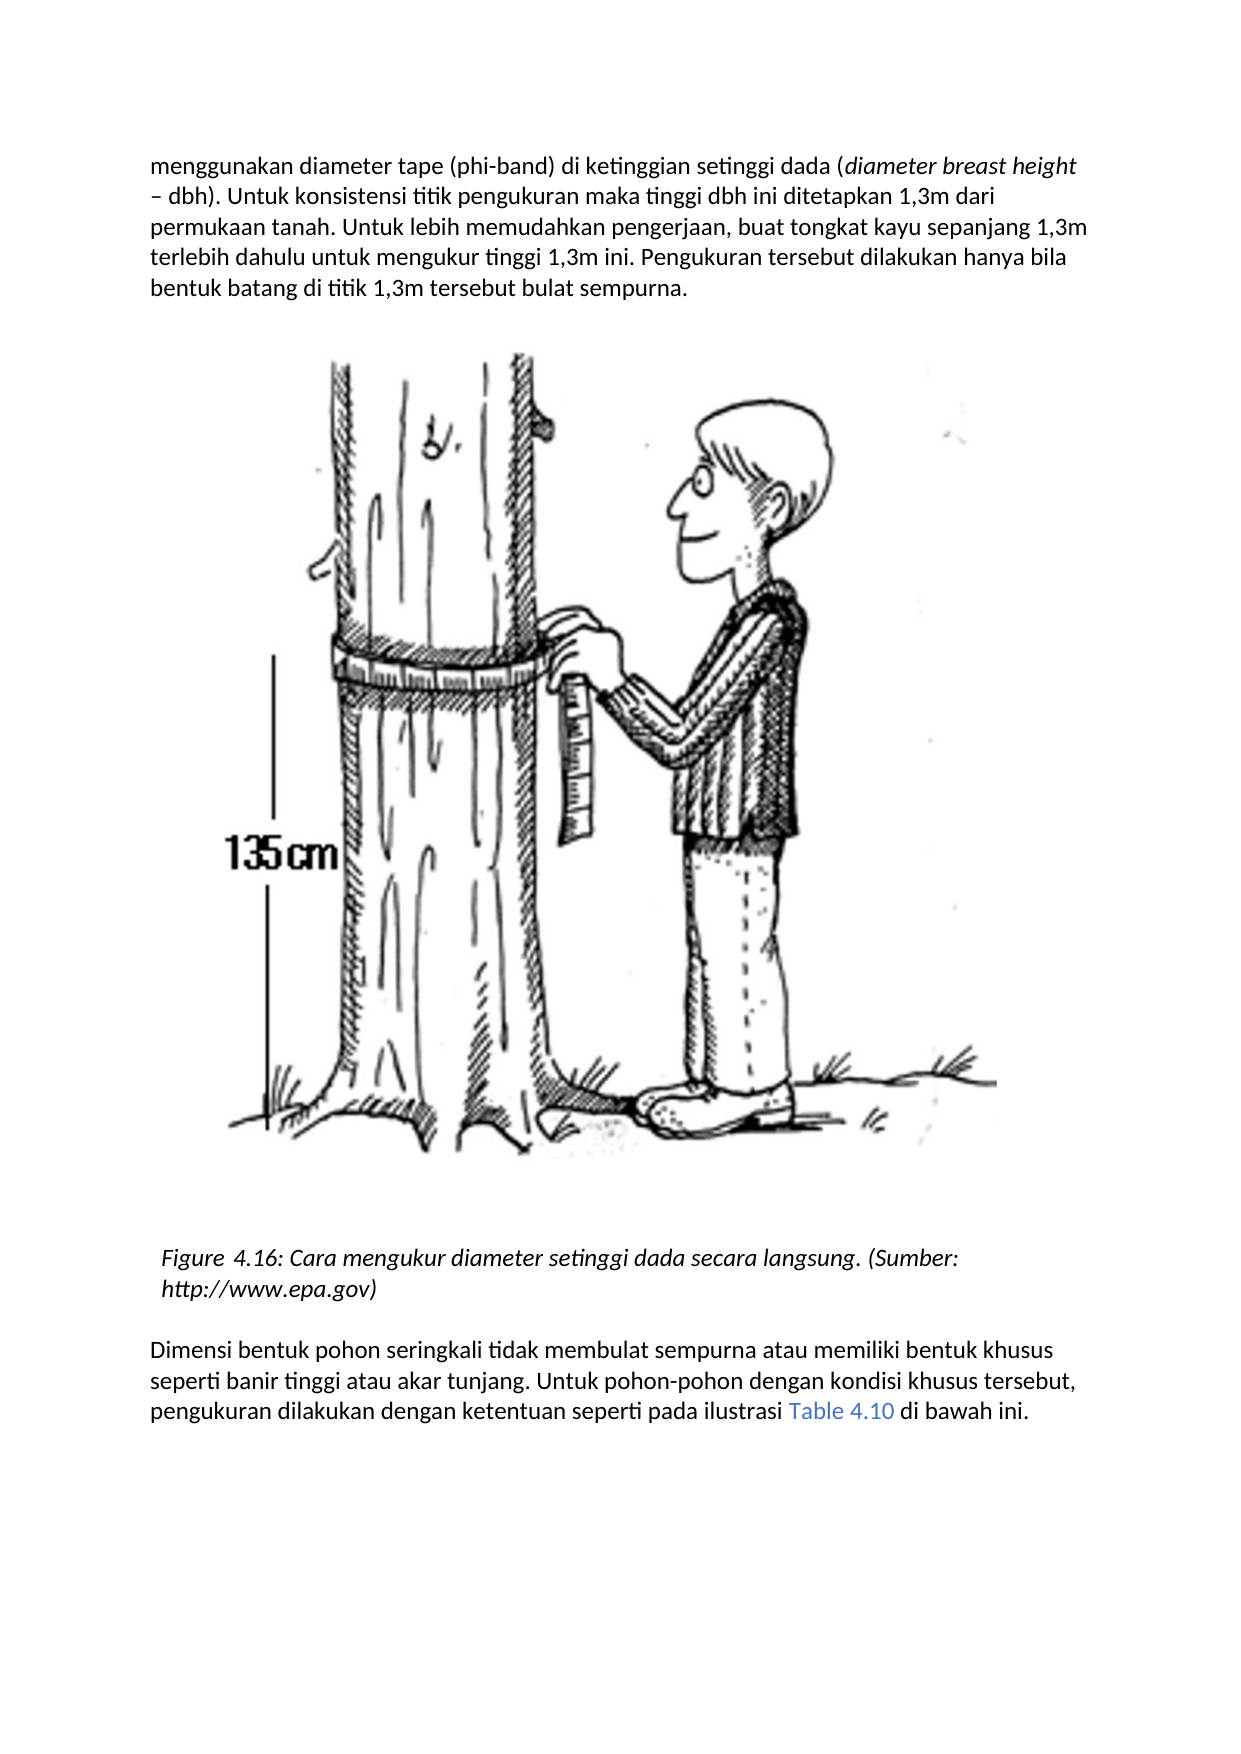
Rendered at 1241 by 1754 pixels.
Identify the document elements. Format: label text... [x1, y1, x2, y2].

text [150, 150, 1090, 303]
text Dimensi bentuk pohon seringkali tidak membulat sempurna atau memiliki bentuk khusus seperti banir tinggi atau akar tunjang. Untuk pohon-pohon dengan kondisi khusus tersebut, pengukuran dilakukan dengan ketentuan seperti pada ilustrasi Table 4.10 di bawah ini. [150, 1334, 1090, 1426]
table_header Figure 4.16: Cara mengukur diameter setinggi dada secara langsung. (Sumber: http://www.epa.gov) [150, 321, 1090, 1316]
picture [215, 321, 1025, 1222]
